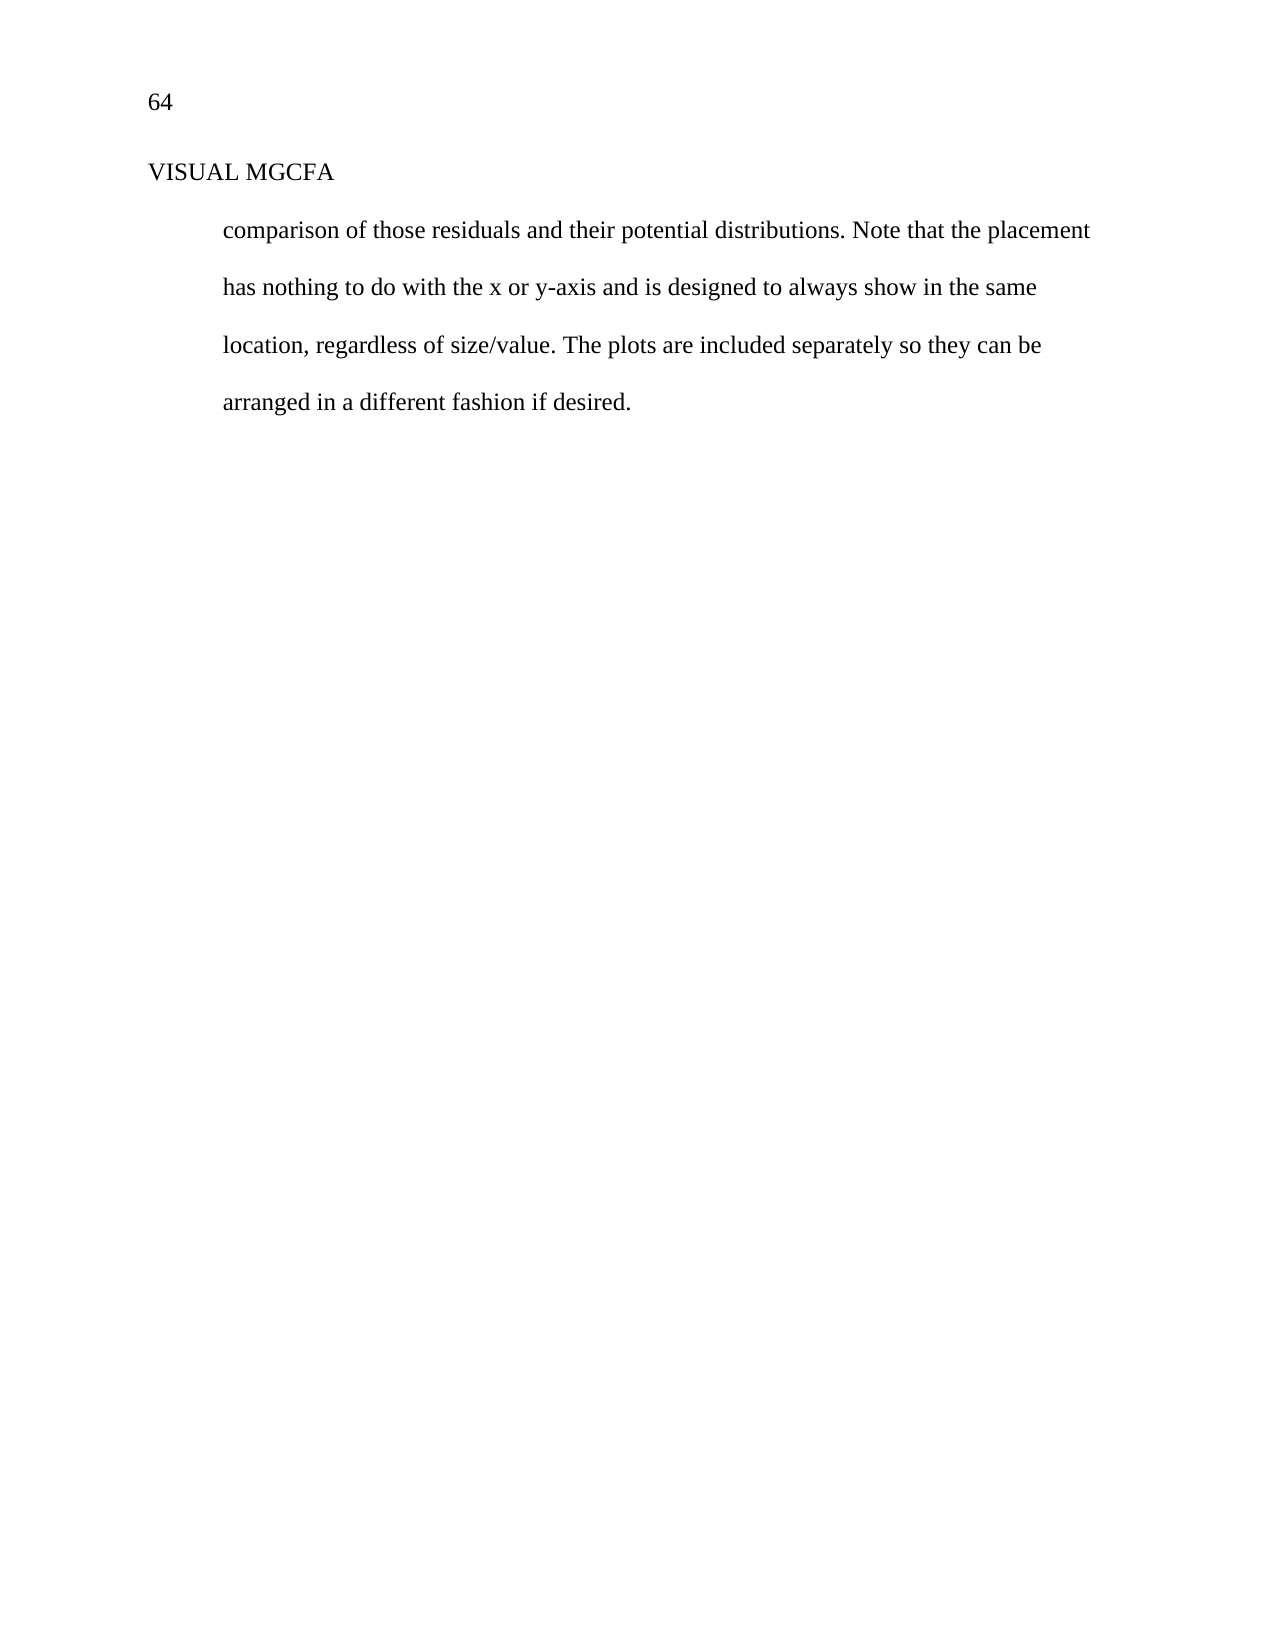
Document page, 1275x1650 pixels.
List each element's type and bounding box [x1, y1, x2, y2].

list [185, 215, 1127, 416]
